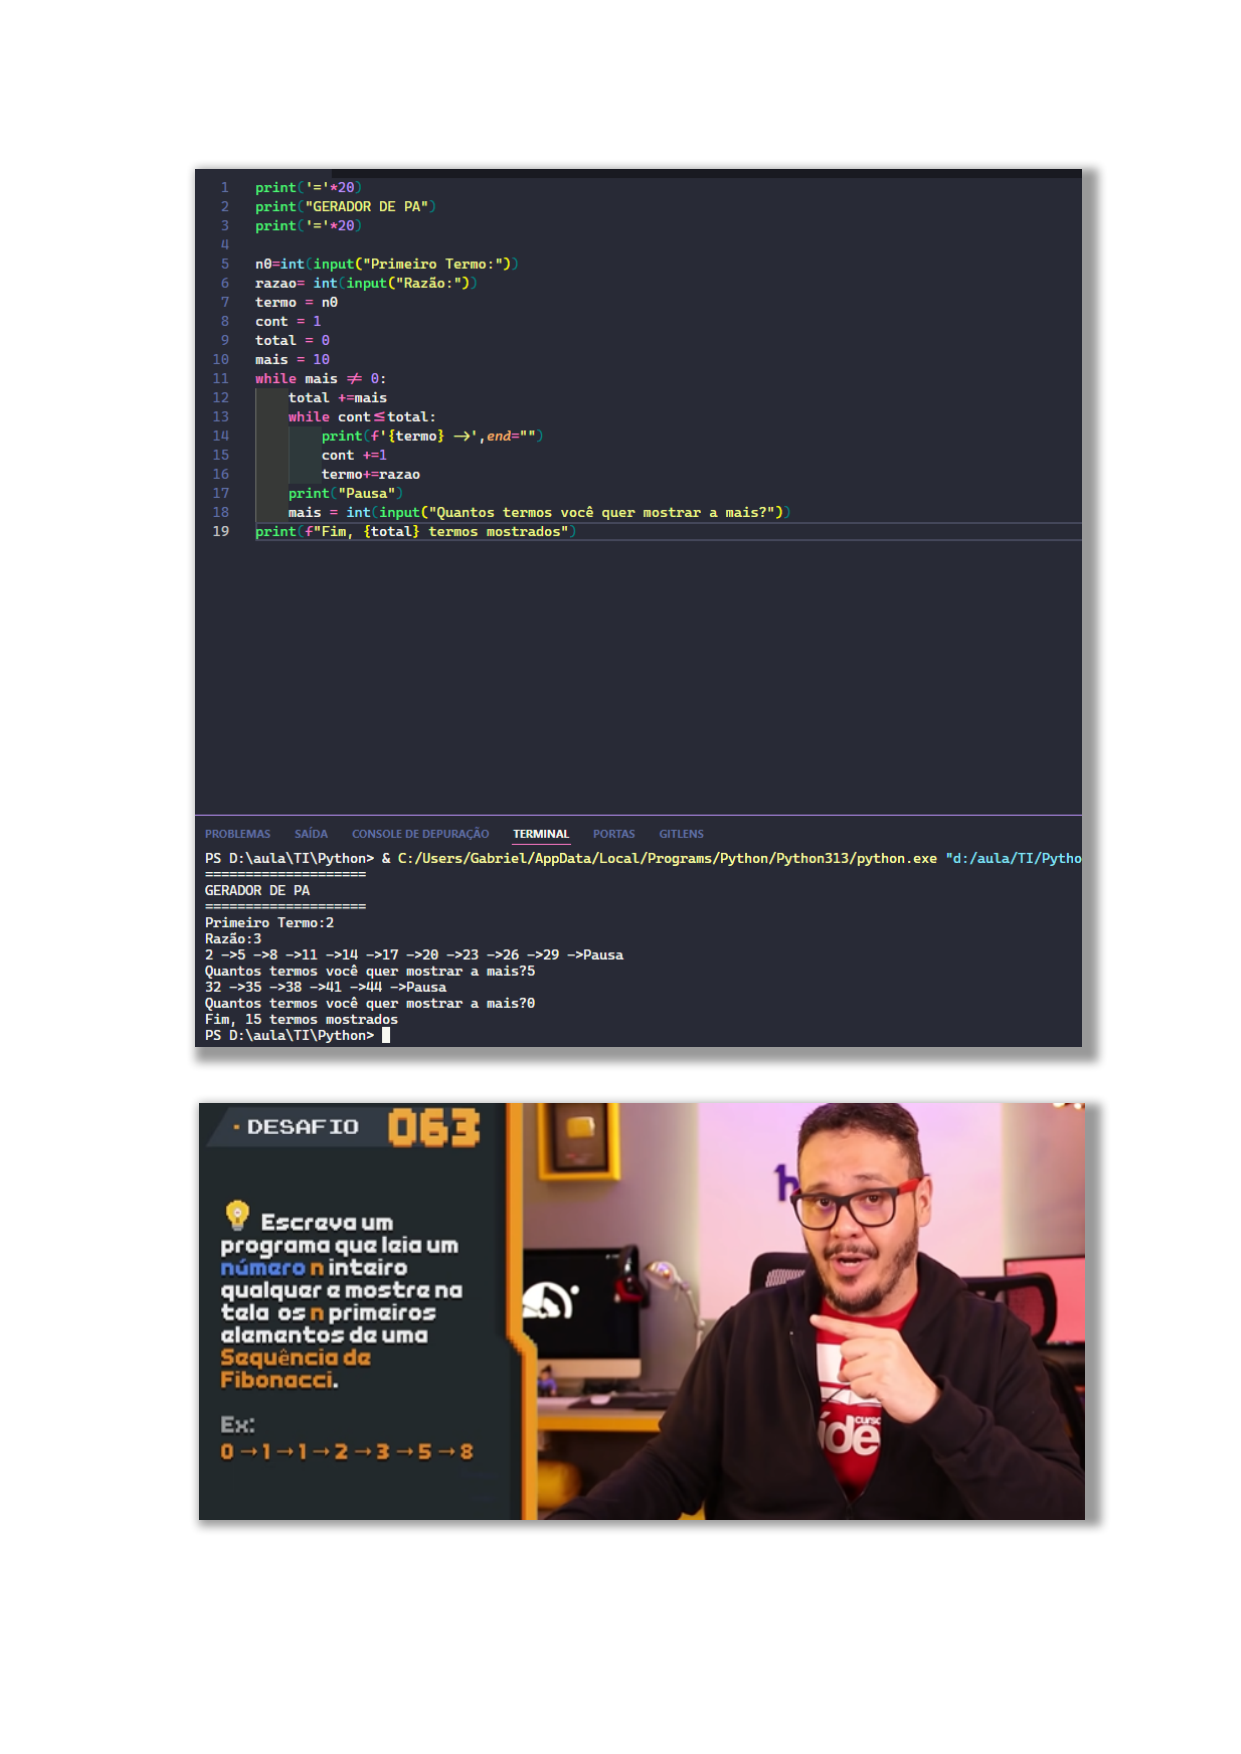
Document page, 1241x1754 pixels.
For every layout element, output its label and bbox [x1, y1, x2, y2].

picture [195, 169, 1082, 1047]
picture [199, 1103, 1085, 1520]
